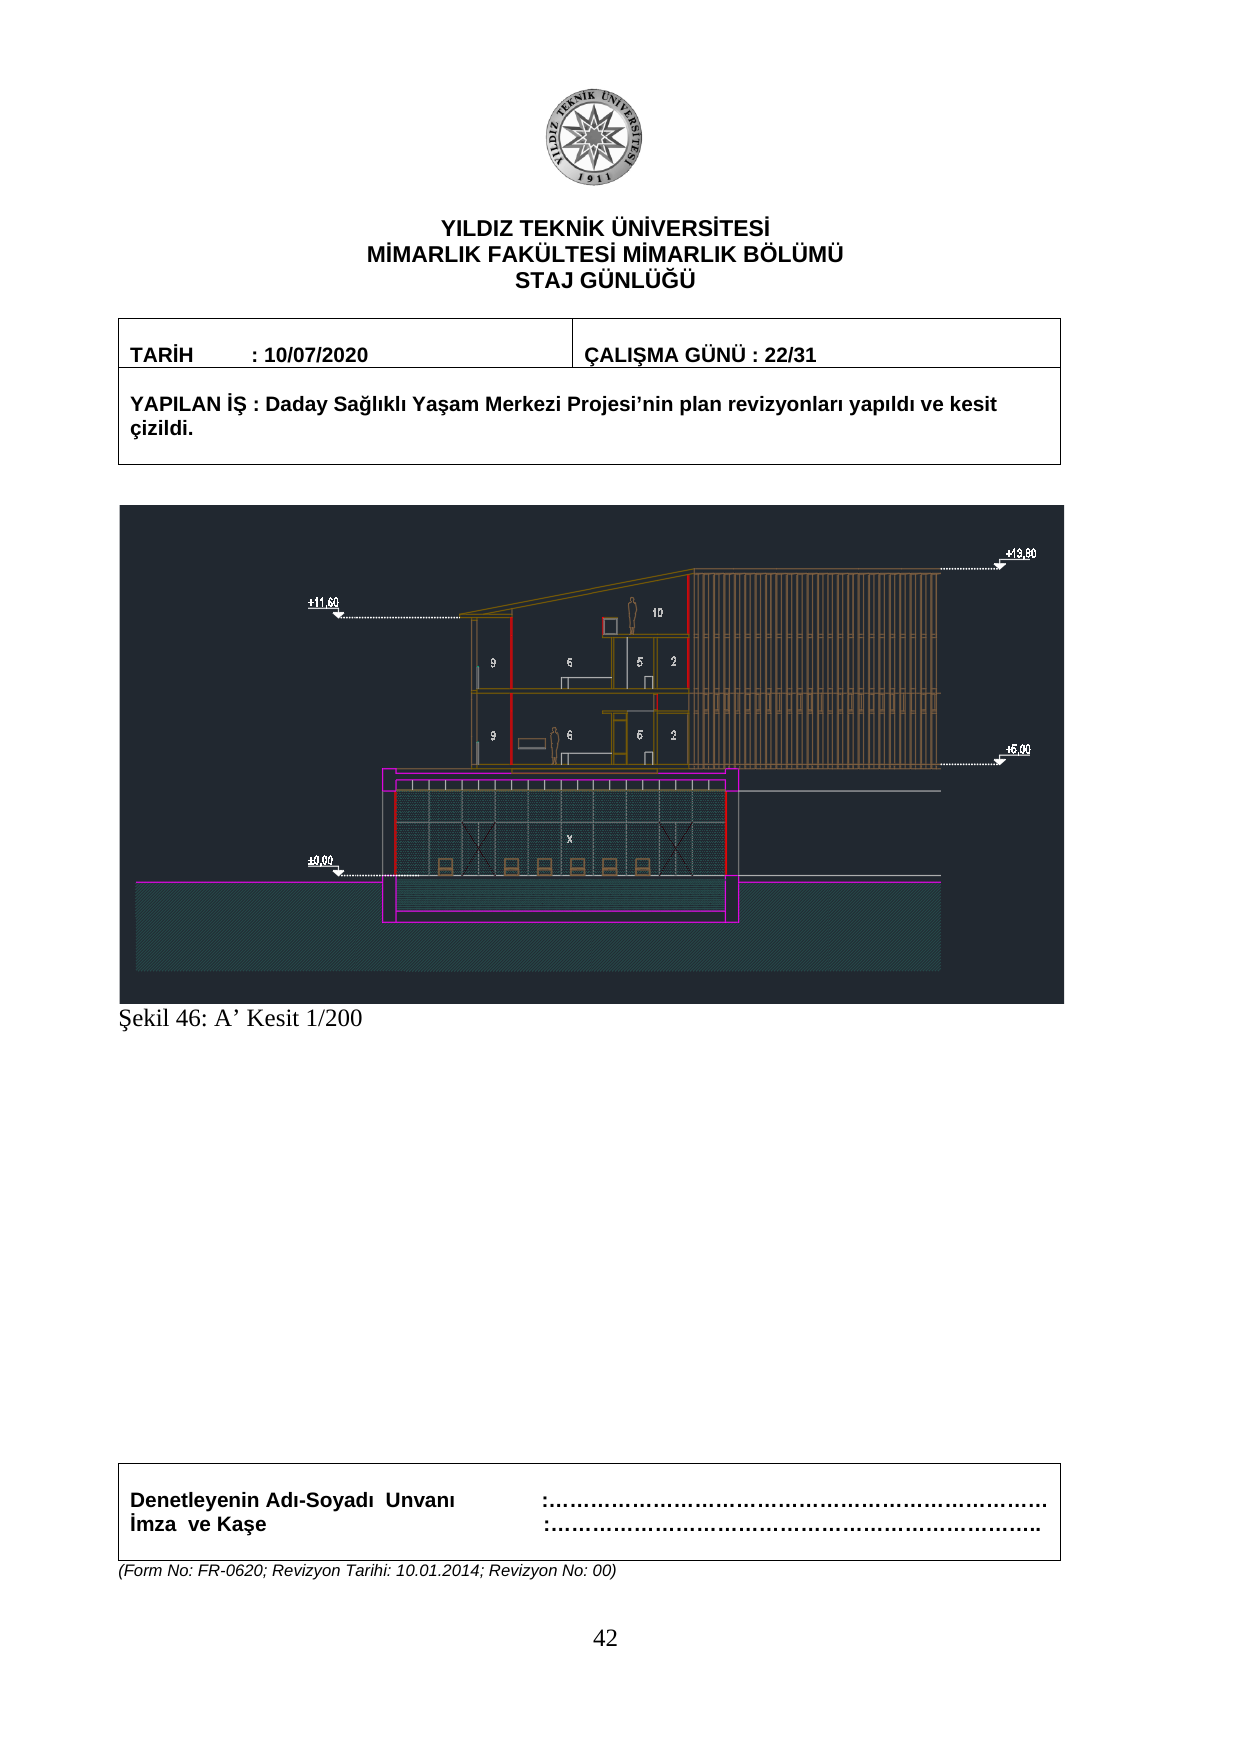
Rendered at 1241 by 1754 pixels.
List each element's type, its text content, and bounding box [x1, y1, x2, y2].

table_header ÇALIŞMA GÜNÜ : 22/31 [573, 319, 1060, 367]
picture [544, 88, 643, 186]
text MİMARLIK FAKÜLTESİ MİMARLIK BÖLÜMÜ [118, 241, 1092, 267]
table_header TARİH : 10/07/2020 [119, 319, 572, 367]
table_cell YAPILAN İŞ : Daday Sağlıklı Yaşam Merkezi Projesi’nin plan revizyonları yapıldı ve kesit çizildi. [119, 368, 1060, 464]
text STAJ GÜNLÜĞÜ [118, 267, 1092, 294]
text YILDIZ TEKNİK ÜNİVERSİTESİ [118, 215, 1092, 241]
picture [119, 505, 1065, 1004]
table_header Denetleyenin Adı-Soyadı Unvanı :……………………………………………………………… İmza ve Kaşe :…………………………………………………………….. [119, 1464, 1060, 1560]
text (Form No: FR-0620; Revizyon Tarihi: 10.01.2014; Revizyon No: 00) [118, 1561, 1092, 1580]
